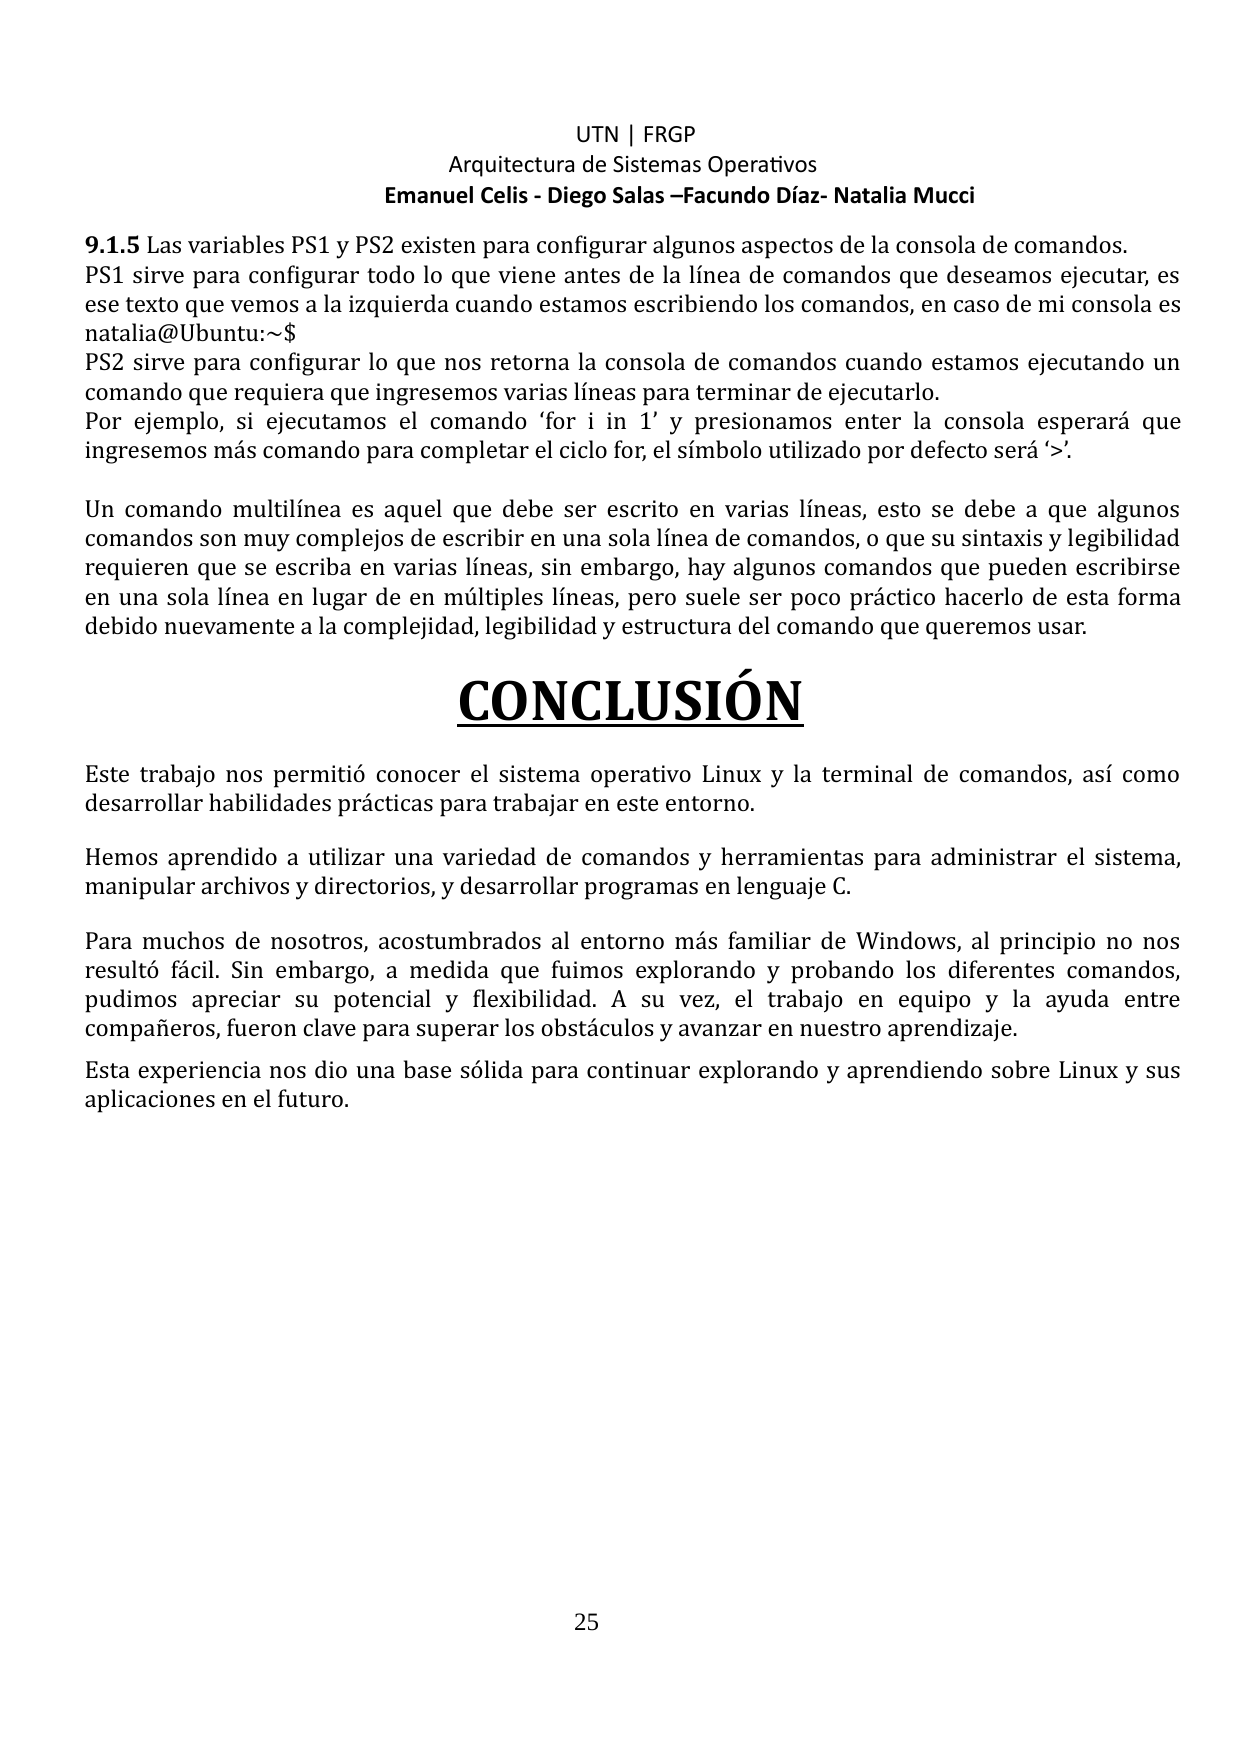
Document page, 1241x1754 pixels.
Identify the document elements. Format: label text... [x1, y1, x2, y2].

text PS1 sirve para configurar todo lo que viene antes de la línea de comandos que deseamos ejecutar, es ese texto que vemos a la izquierda cuando estamos escribiendo los comandos, en caso de mi consola es natalia@Ubuntu:~$ [84, 259, 1181, 347]
text 9.1.5 Las variables PS1 y PS2 existen para configurar algunos aspectos de la consola de comandos. [84, 230, 1181, 259]
text Para muchos de nosotros, acostumbrados al entorno más familiar de Windows, al principio no nos resultó fácil. Sin embargo, a medida que fuimos explorando y probando los diferentes comandos, pudimos apreciar su potencial y flexibilidad. A su vez, el trabajo en equipo y la ayuda entre compañeros, fueron clave para superar los obstáculos y avanzar en nuestro aprendizaje. [84, 925, 1181, 1042]
text Hemos aprendido a utilizar una variedad de comandos y herramientas para administrar el sistema, manipular archivos y directorios, y desarrollar programas en lenguaje C. [84, 842, 1181, 900]
subtitle CONCLUSIÓN [84, 665, 1181, 733]
text Este trabajo nos permitió conocer el sistema operativo Linux y la terminal de comandos, así como desarrollar habilidades prácticas para trabajar en este entorno. [84, 758, 1181, 817]
text PS2 sirve para configurar lo que nos retorna la consola de comandos cuando estamos ejecutando un comando que requiera que ingresemos varias líneas para terminar de ejecutarlo. [84, 347, 1181, 406]
text Por ejemplo, si ejecutamos el comando ‘for i in 1’ y presionamos enter la consola esperará que ingresemos más comando para completar el ciclo for, el símbolo utilizado por defecto será ‘>’. [84, 406, 1181, 464]
text Esta experiencia nos dio una base sólida para continuar explorando y aprendiendo sobre Linux y sus aplicaciones en el futuro. [84, 1055, 1181, 1113]
text Un comando multilínea es aquel que debe ser escrito en varias líneas, esto se debe a que algunos comandos son muy complejos de escribir en una sola línea de comandos, o que su sintaxis y legibilidad requieren que se escriba en varias líneas, sin embargo, hay algunos comandos que pueden escribirse en una sola línea en lugar de en múltiples líneas, pero suele ser poco práctico hacerlo de esta forma debido nuevamente a la complejidad, legibilidad y estructura del comando que queremos usar. [84, 493, 1181, 640]
